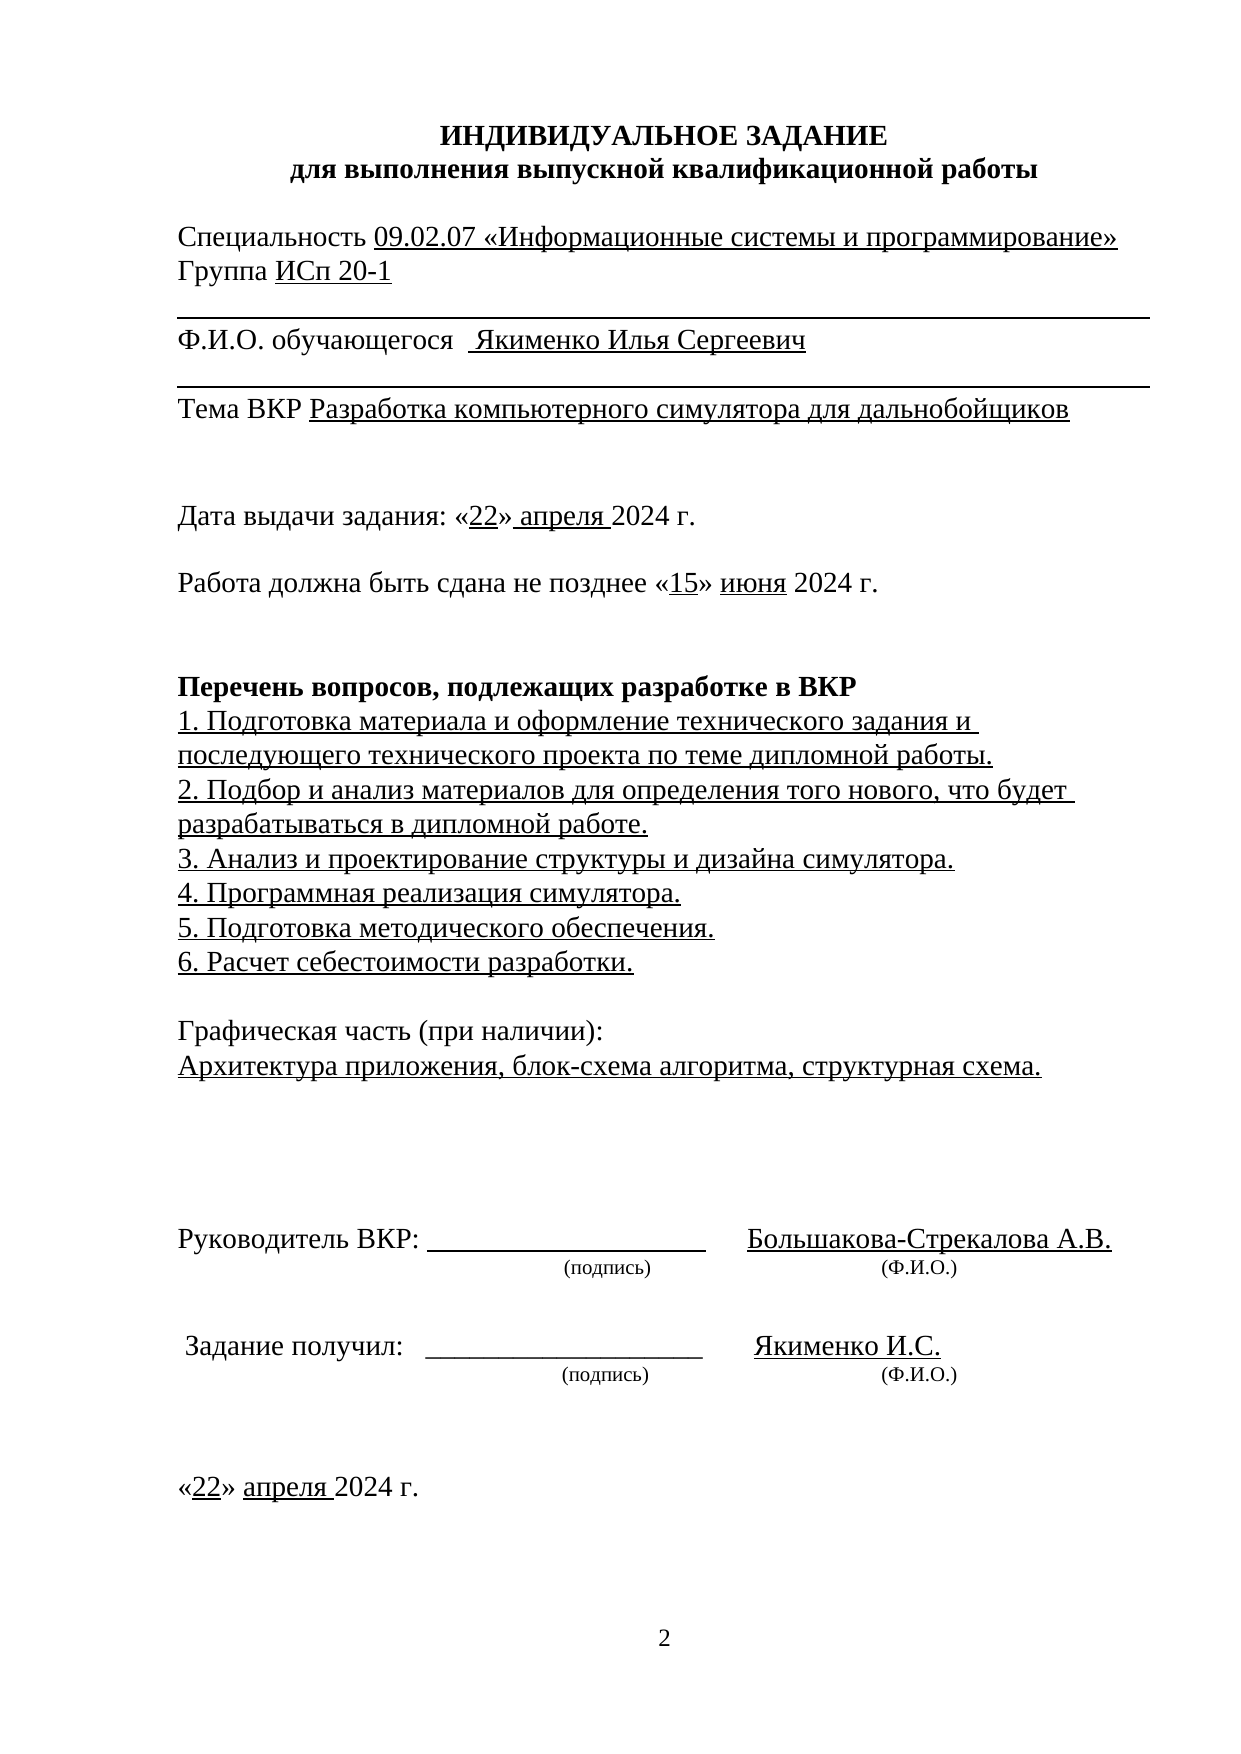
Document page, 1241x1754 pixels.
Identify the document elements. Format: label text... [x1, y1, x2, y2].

text Задание получил: ___________________ Якименко И.С. [177, 1328, 1150, 1362]
text 6. Расчет себестоимости разработки. [177, 944, 1150, 978]
text 3. Анализ и проектирование структуры и дизайна симулятора. [177, 841, 1150, 874]
text (подпись) (Ф.И.О.) [177, 1255, 1150, 1279]
text 2. Подбор и анализ материалов для определения того нового, что будет разрабатываться в дипломной работе. [177, 772, 1150, 840]
text Работа должна быть сдана не позднее «15» июня 2024 г. [177, 565, 1150, 598]
text Руководитель ВКР: Большакова-Стрекалова А.В. [177, 1221, 1150, 1255]
text ИНДИВИДУАЛЬНОЕ ЗАДАНИЕ [177, 118, 1150, 152]
text Тема ВКР Разработка компьютерного симулятора для дальнобойщиков [177, 391, 1150, 425]
text Архитектура приложения, блок-схема алгоритма, структурная схема. [177, 1048, 1150, 1081]
text Специальность 09.02.07 «Информационные системы и программирование» Группа ИСп 20-1 [177, 219, 1150, 317]
text Графическая часть (при наличии): [177, 1013, 1150, 1047]
text Ф.И.О. обучающегося Якименко Илья Сергеевич [177, 322, 1150, 386]
text Дата выдачи задания: «22» апреля 2024 г. [177, 498, 1150, 532]
text для выполнения выпускной квалификационной работы [177, 152, 1150, 185]
text (подпись) (Ф.И.О.) [177, 1362, 1150, 1386]
text 5. Подготовка методического обеспечения. [177, 910, 1150, 943]
text 4. Программная реализация симулятора. [177, 875, 1150, 909]
text «22» апреля 2024 г. [177, 1469, 1150, 1503]
text 1. Подготовка материала и оформление технического задания и последующего технического проекта по теме дипломной работы. [177, 703, 1150, 771]
text Перечень вопросов, подлежащих разработке в ВКР [177, 669, 1150, 703]
